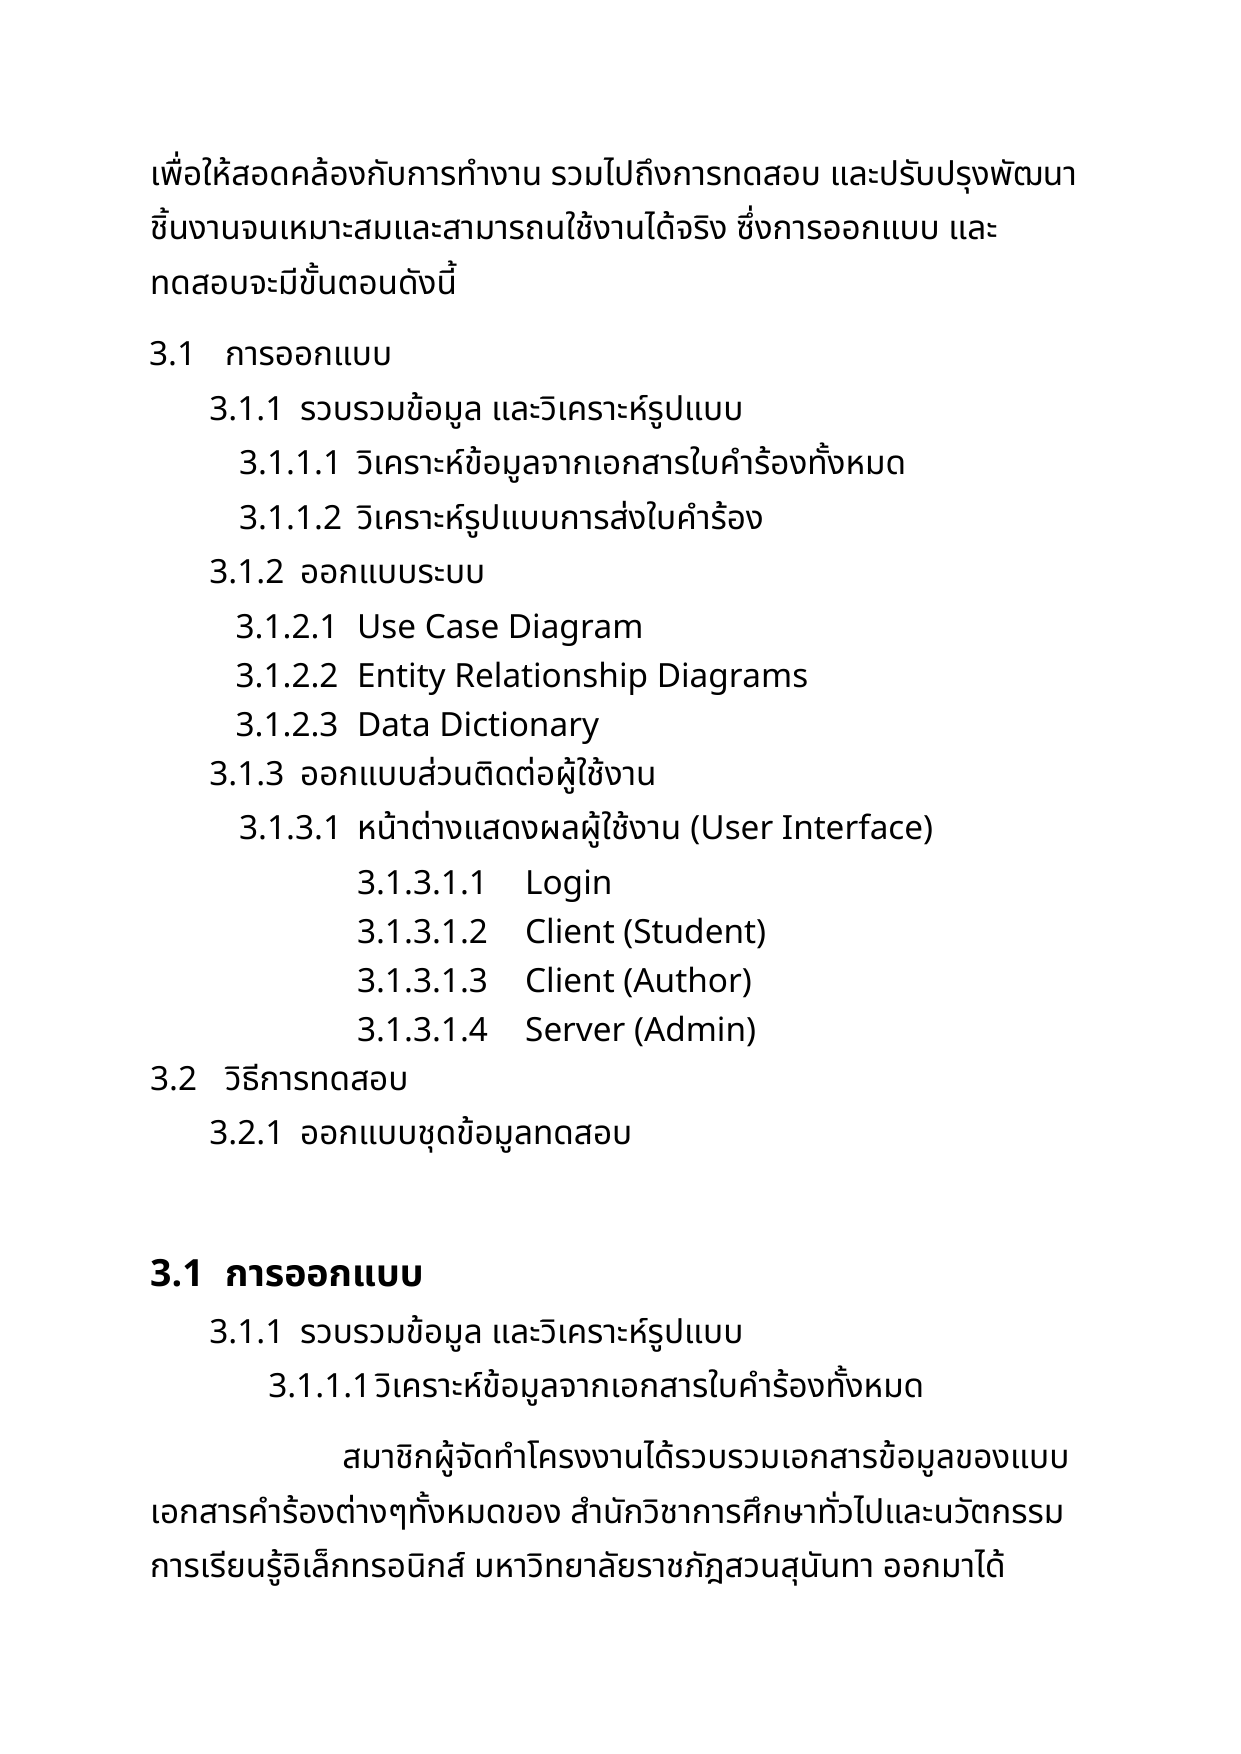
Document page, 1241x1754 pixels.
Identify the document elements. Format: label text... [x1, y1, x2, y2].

list รวบรวมข้อมูล และวิเคราะห์รูปแบบ [209, 384, 1090, 435]
list วิธีการทดสอบ [150, 1054, 1090, 1105]
list Data Dictionary [338, 701, 1090, 746]
list วิเคราะห์รูปแบบการส่งใบคำร้อง [342, 493, 1090, 544]
list Use Case Diagram [338, 603, 1090, 648]
list วิเคราะห์ข้อมูลจากเอกสารใบคำร้องทั้งหมด [342, 439, 1090, 489]
list Client (Student) [357, 908, 1090, 953]
list Client (Author) [357, 957, 1090, 1002]
list รวบรวมข้อมูล และวิเคราะห์รูปแบบ [209, 1307, 1090, 1358]
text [150, 1433, 1090, 1592]
list ออกแบบชุดข้อมูลทดสอบ [209, 1109, 1090, 1160]
list หน้าต่างแสดงผลผู้ใช้งาน (User Interface) [342, 804, 1090, 855]
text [150, 150, 1090, 309]
list การออกแบบ [150, 1246, 1090, 1303]
list ออกแบบระบบ [209, 548, 1090, 599]
list ออกแบบส่วนติดต่อผู้ใช้งาน [209, 749, 1090, 800]
list Server (Admin) [357, 1006, 1090, 1051]
list Login [357, 859, 1090, 904]
list Entity Relationship Diagrams [338, 652, 1090, 697]
list วิเคราะห์ข้อมูลจากเอกสารใบคำร้องทั้งหมด [268, 1362, 1090, 1413]
list การออกแบบ [149, 330, 1090, 380]
